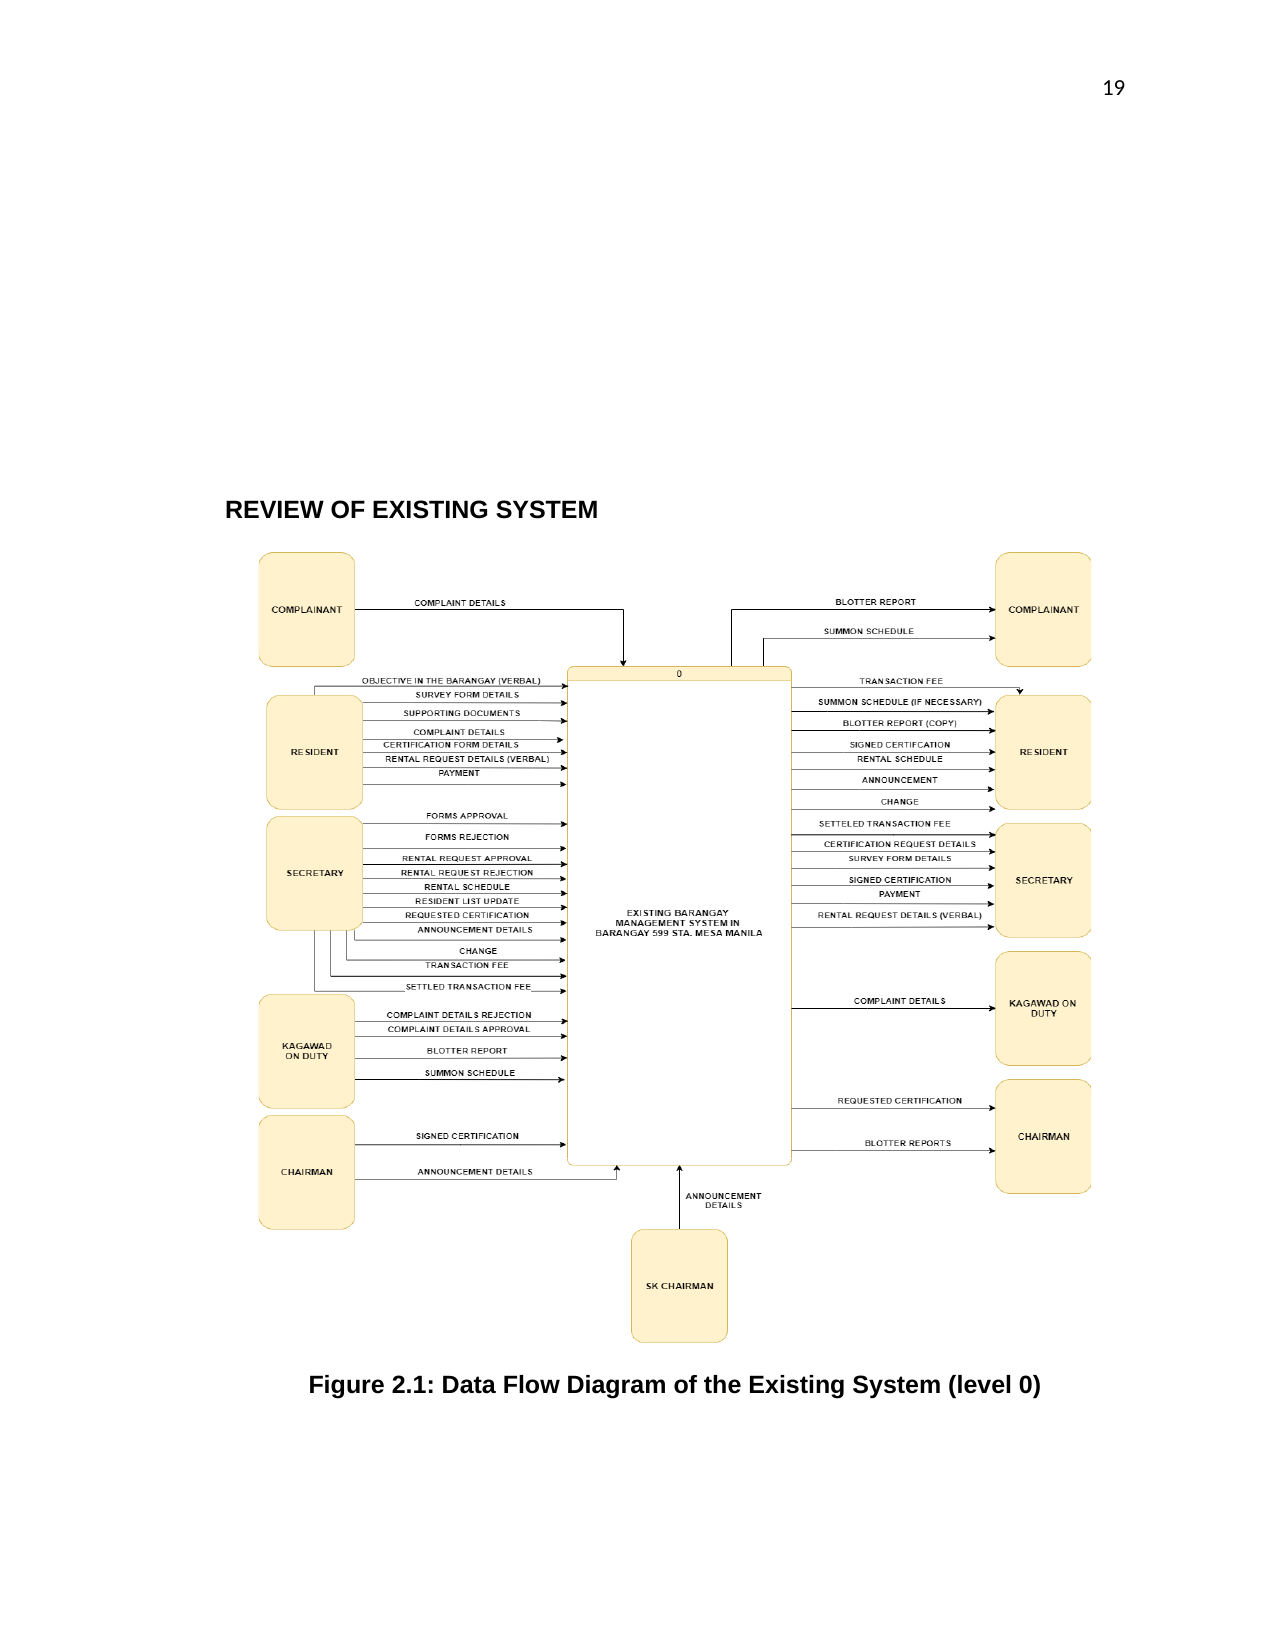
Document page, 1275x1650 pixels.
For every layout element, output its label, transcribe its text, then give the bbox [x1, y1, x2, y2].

picture [258, 552, 1092, 1343]
text Figure 2.1: Data Flow Diagram of the Existing System (level 0) [225, 1371, 1125, 1399]
text REVIEW OF EXISTING SYSTEM [225, 495, 1125, 524]
